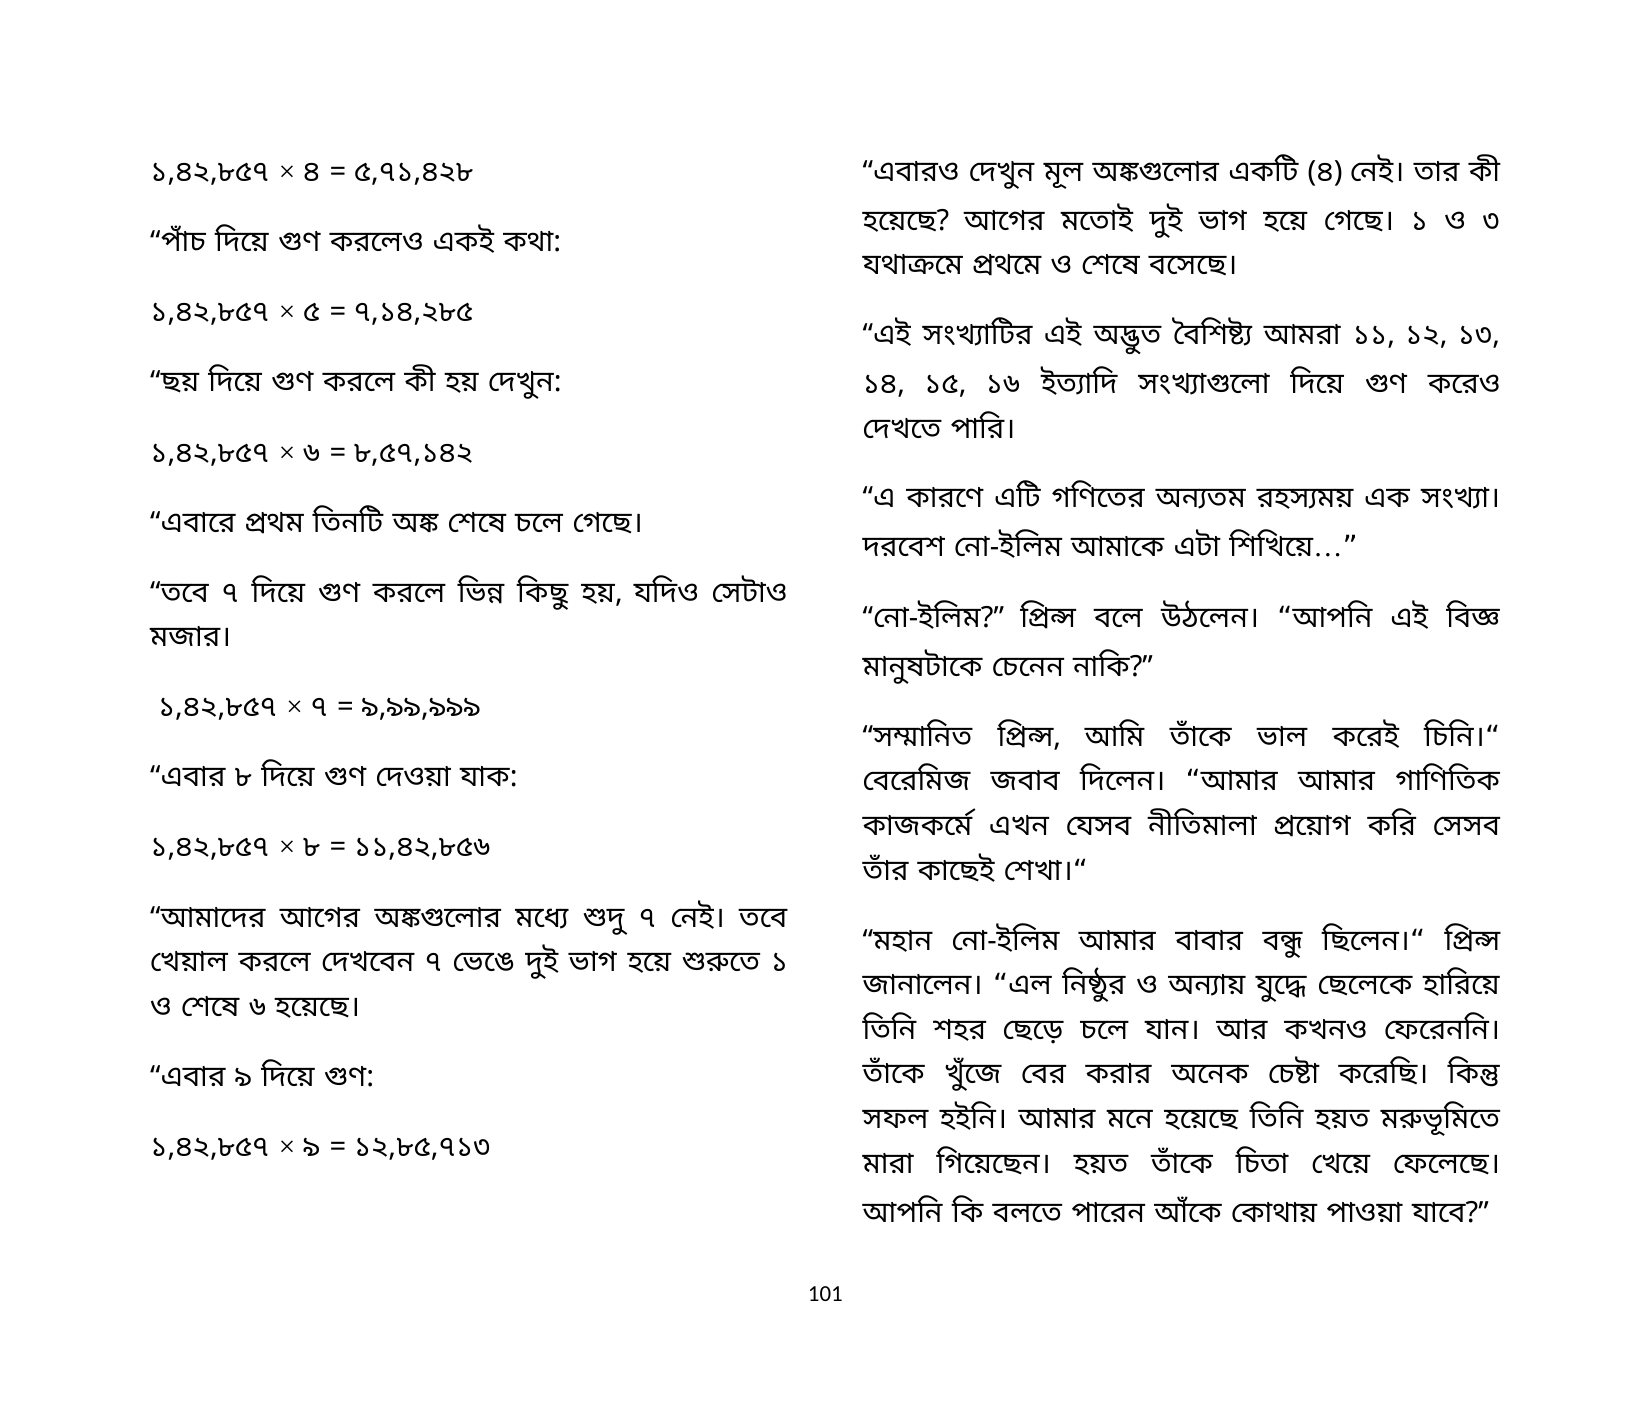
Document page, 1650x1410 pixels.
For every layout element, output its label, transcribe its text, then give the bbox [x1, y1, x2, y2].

text “এবারও দেখুন মূল অঙ্কগুলোর একটি (৪) নেই। তার কী হয়েছে? আগের মতোই দুই ভাগ হয়ে গেছে। ১ ও ৩ যথাক্রমে প্রথমে ও শেষে বসেছে। [862, 150, 1500, 287]
text ১,৪২,৮৫৭ × ৮ = ১১,৪২,৮৫৬ [150, 826, 787, 869]
text “নো-ইলিম?” প্রিন্স বলে উঠলেন। “আপনি এই বিজ্ঞ মানুষটাকে চেনেন নাকি?” [862, 596, 1500, 688]
text “এই সংখ্যাটির এই অদ্ভুত বৈশিষ্ট্য আমরা ১১, ১২, ১৩, ১৪, ১৫, ১৬ ইত্যাদি সংখ্যাগুলো দিয়ে গুণ করেও দেখতে পারি। [862, 313, 1500, 450]
text “এ কারণে এটি গণিতের অন্যতম রহস্যময় এক সংখ্যা। দরবেশ নো-ইলিম আমাকে এটা শিখিয়ে…” [862, 477, 1500, 569]
text “ছয় দিয়ে গুণ করলে কী হয় দেখুন: [150, 361, 787, 404]
text “মহান নো-ইলিম আমার বাবার বন্ধু ছিলেন।“ প্রিন্স জানালেন। “এল নিষ্ঠুর ও অন্যায় যুদ্ধে ছেলেকে হারিয়ে তিনি শহর ছেড়ে চলে যান। আর কখনও ফেরেননি। তাঁকে খুঁজে বের করার অনেক চেষ্টা করেছি। কিন্তু সফল হইনি। আমার মনে হয়েছে তিনি হয়ত মরুভূমিতে মারা গিয়েছেন। হয়ত তাঁকে চিতা খেয়ে ফেলেছে। আপনি কি বলতে পারেন আঁকে কোথায় পাওয়া যাবে?” [862, 919, 1500, 1234]
text ১,৪২,৮৫৭ × ৫ = ৭,১৪,২৮৫ [150, 290, 787, 333]
text “এবার ৯ দিয়ে গুণ: [150, 1055, 787, 1098]
text “এবার ৮ দিয়ে গুণ দেওয়া যাক: [150, 755, 787, 798]
text “সম্মানিত প্রিন্স, আমি তাঁকে ভাল করেই চিনি।“ বেরেমিজ জবাব দিলেন। “আমার আমার গাণিতিক কাজকর্মে এখন যেসব নীতিমালা প্রয়োগ করি সেসব তাঁর কাছেই শেখা।“ [862, 715, 1500, 892]
text ১,৪২,৮৫৭ × ৯ = ১২,৮৫,৭১৩ [150, 1125, 787, 1168]
text ১,৪২,৮৫৭ × ৪ = ৫,৭১,৪২৮ [150, 150, 787, 193]
text “আমাদের আগের অঙ্কগুলোর মধ্যে শুদু ৭ নেই। তবে খেয়াল করলে দেখবেন ৭ ভেঙে দুই ভাগ হয়ে শুরুতে ১ ও শেষে ৬ হয়েছে। [150, 896, 787, 1028]
text “তবে ৭ দিয়ে গুণ করলে ভিন্ন কিছু হয়, যদিও সেটাও মজার। [150, 571, 787, 659]
text “পাঁচ দিয়ে গুণ করলেও একই কথা: [150, 220, 787, 263]
text ১,৪২,৮৫৭ × ৬ = ৮,৫৭,১৪২ [150, 431, 787, 474]
text “এবারে প্রথম তিনটি অঙ্ক শেষে চলে গেছে। [150, 501, 787, 544]
text ১,৪২,৮৫৭ × ৭ = ৯,৯৯,৯৯৯ [150, 685, 787, 728]
